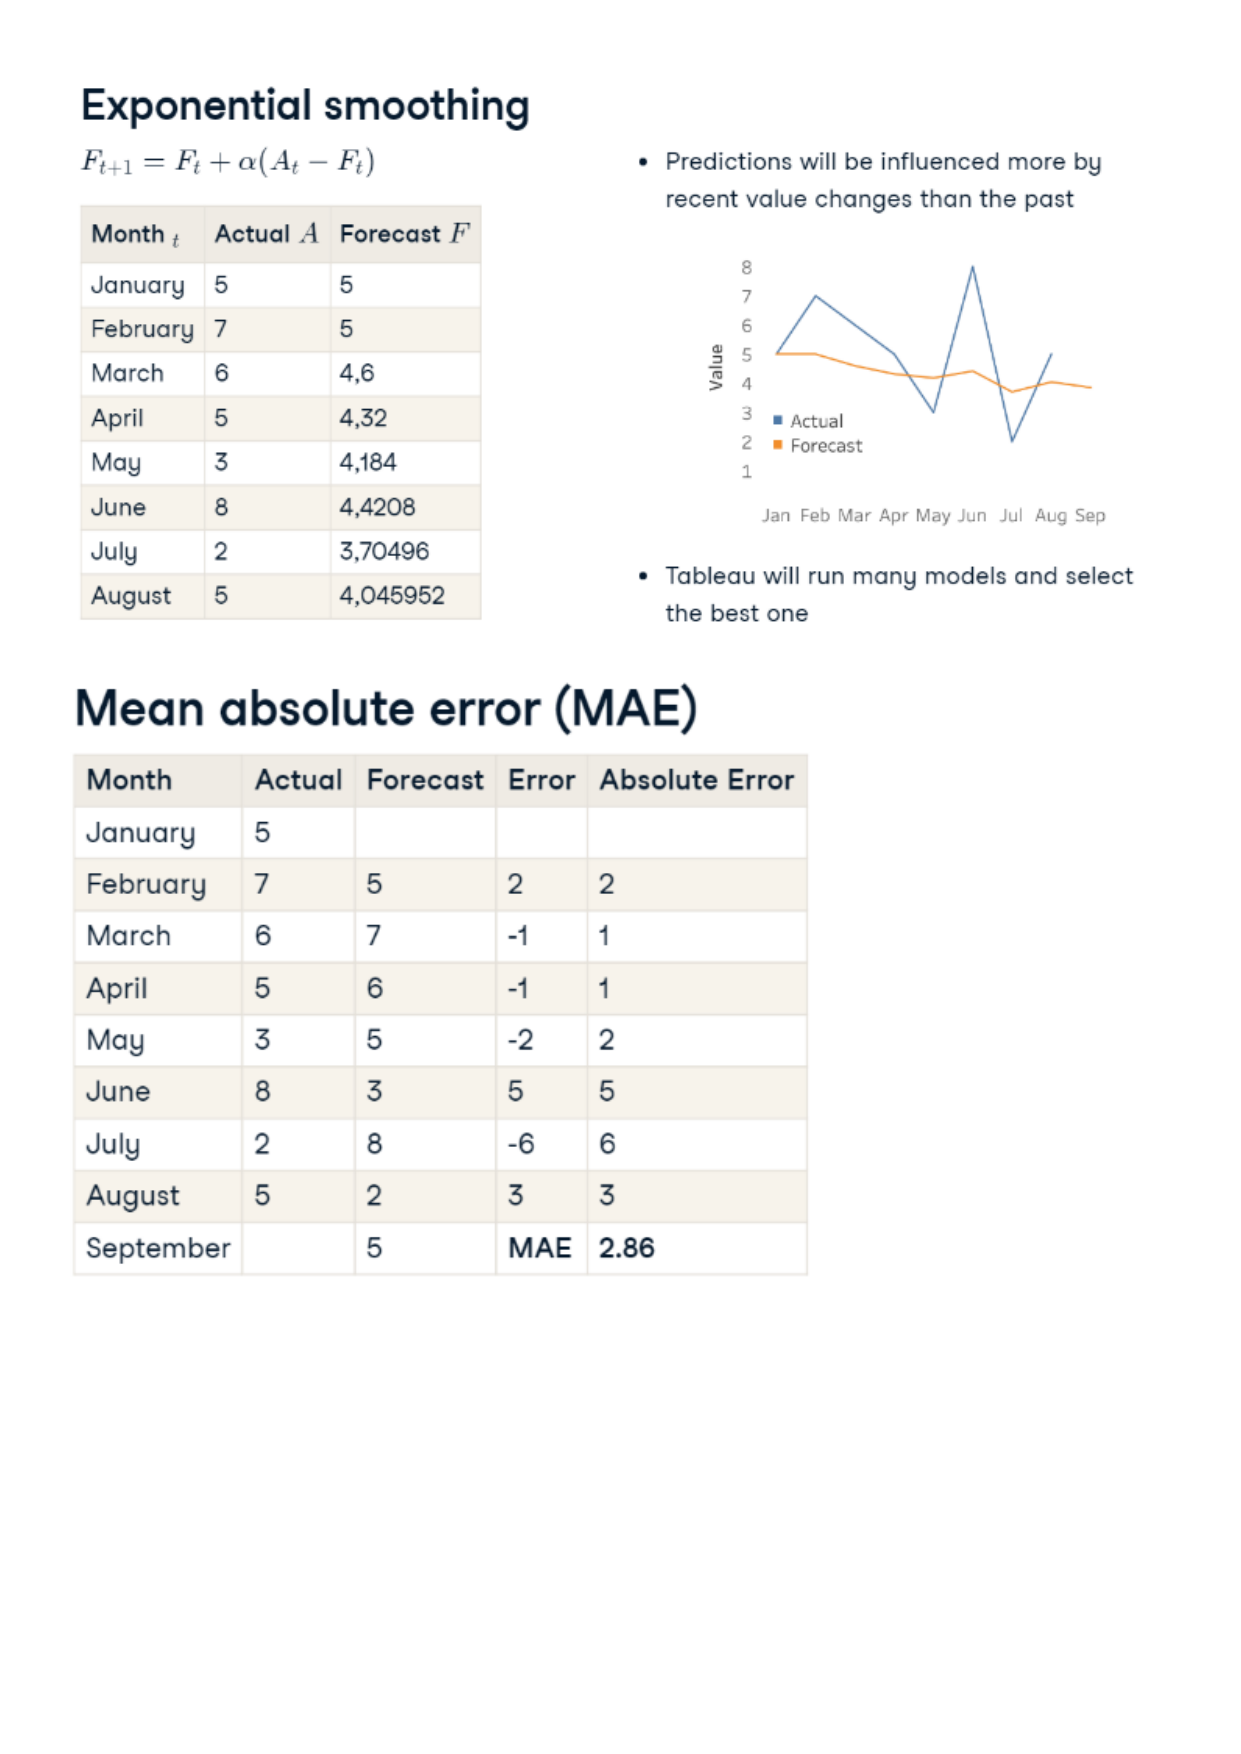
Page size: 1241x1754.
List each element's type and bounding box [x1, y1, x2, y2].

picture [59, 681, 830, 1289]
picture [59, 73, 1167, 656]
